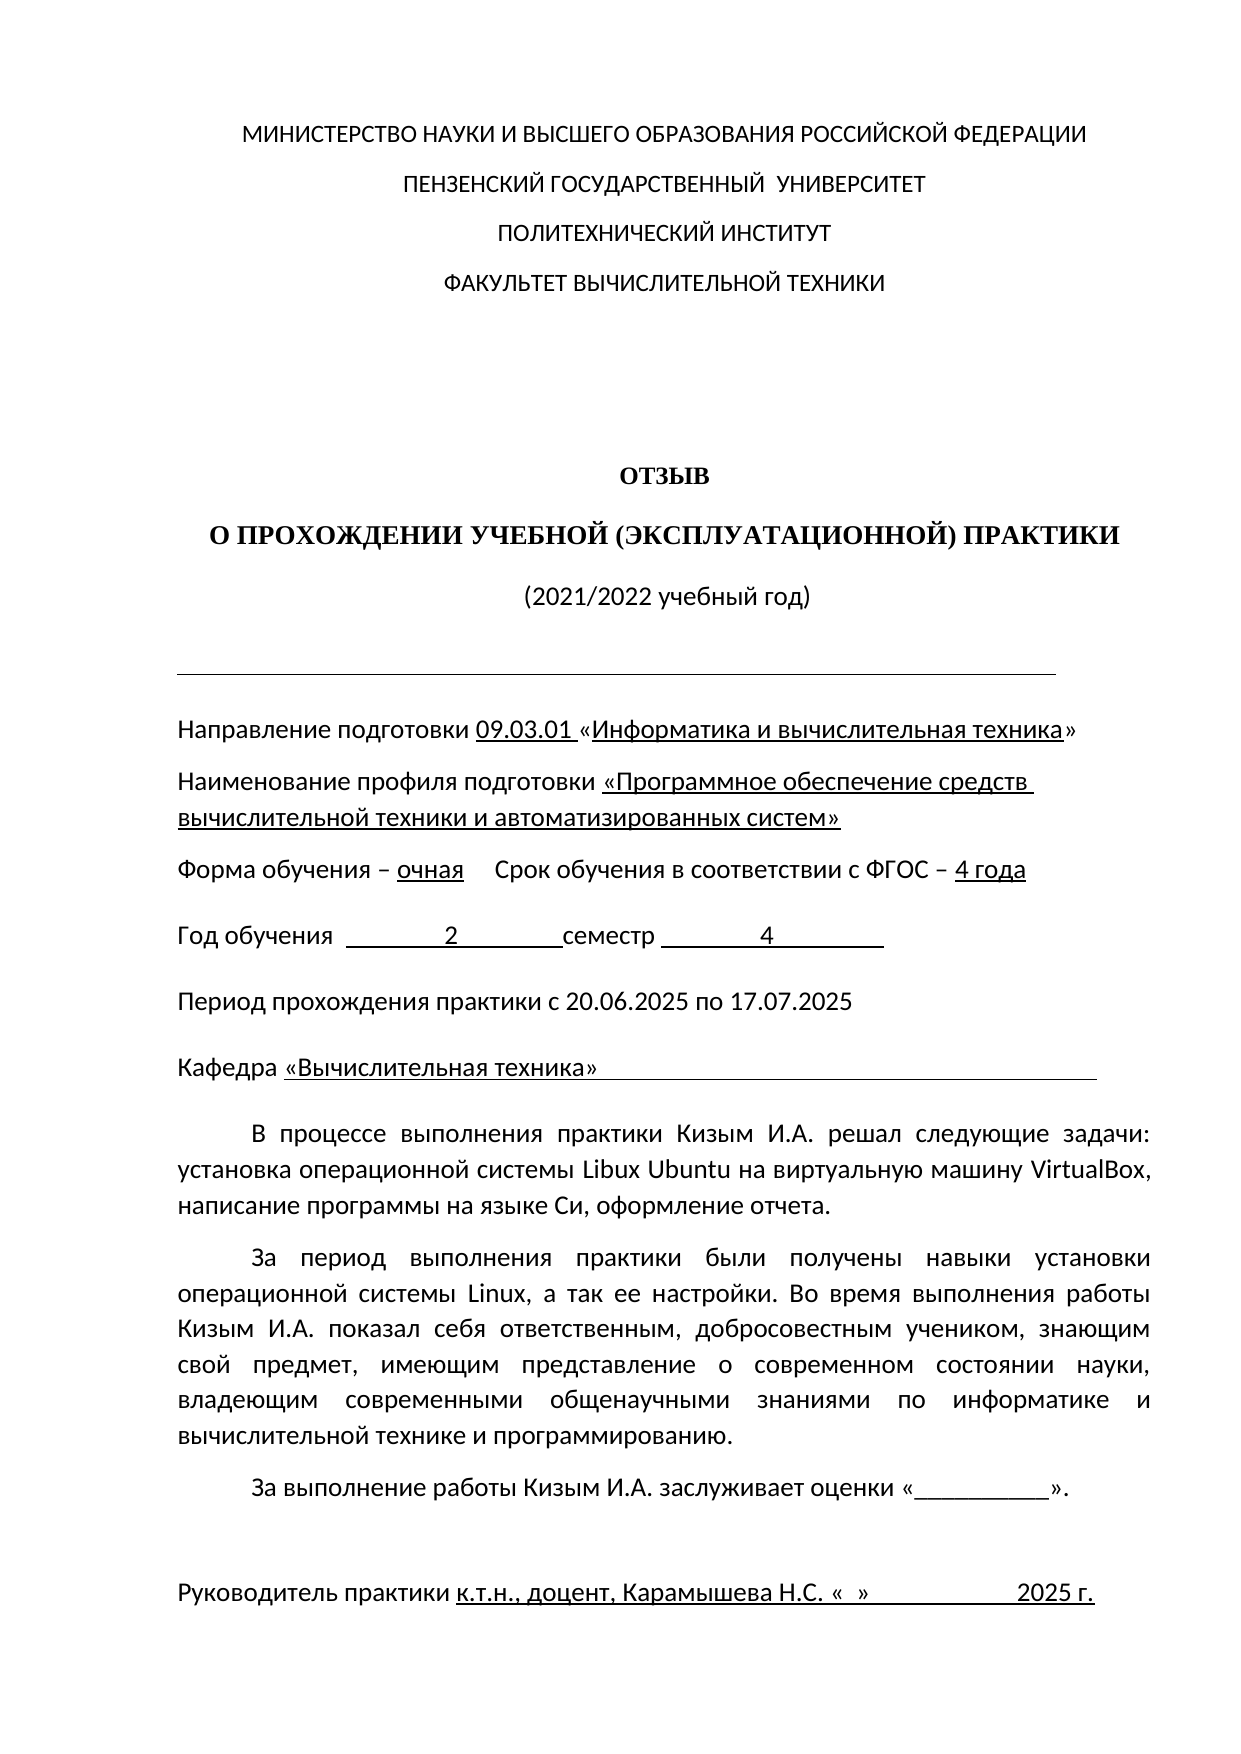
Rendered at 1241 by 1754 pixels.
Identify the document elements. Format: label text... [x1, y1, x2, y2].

text В процессе выполнения практики Кизым И.А. решал следующие задачи: установка операционной системы Libux Ubuntu на виртуальную машину VirtualBox, написание программы на языке Си, оформление отчета. [177, 1117, 1152, 1221]
text ПЕНЗЕНСКИЙ ГОСУДАРСТВЕННЫЙ УНИВЕРСИТЕТ [177, 168, 1152, 198]
text МИНИСТЕРСТВО НАУКИ И ВЫСШЕГО ОБРАЗОВАНИЯ РОССИЙСКОЙ ФЕДЕРАЦИИ [177, 118, 1152, 149]
text Наименование профиля подготовки «Программное обеспечение средств вычислительной техники и автоматизированных систем» [177, 764, 1152, 833]
text Руководитель практики к.т.н., доцент, Карамышева Н.С. « » 2025 г. [177, 1575, 1152, 1608]
text ПОЛИТЕХНИЧЕСКИЙ ИНСТИТУТ [177, 217, 1152, 248]
text Кафедра «Вычислительная техника» [177, 1050, 1152, 1083]
text ФАКУЛЬТЕТ ВЫЧИСЛИТЕЛЬНОЙ ТЕХНИКИ [177, 267, 1152, 297]
text Направление подготовки 09.03.01 «Информатика и вычислительная техника» [177, 712, 1152, 745]
text За период выполнения практики были получены навыки установки операционной системы Linux, а так ее настройки. Во время выполнения работы Кизым И.А. показал себя ответственным, добросовестным учеником, знающим свой предмет, имеющим представление о современном состоянии науки, владеющим современными общенаучными знаниями по информатике и вычислительной технике и программированию. [177, 1240, 1152, 1451]
text Период прохождения практики с 20.06.2025 по 17.07.2025 [177, 984, 1152, 1017]
text За выполнение работы Кизым И.А. заслуживает оценки «__________». [177, 1471, 1152, 1503]
text ОТЗЫВ [177, 461, 1152, 490]
text Год обучения 2 семестр 4 [177, 918, 1152, 951]
text (2021/2022 учебный год) [177, 579, 1152, 612]
text О ПРОХОЖДЕНИИ УЧЕБНОЙ (ЭКСПЛУАТАЦИОННОЙ) ПРАКТИКИ [177, 519, 1152, 550]
text Форма обучения – очная Срок обучения в соответствии с ФГОС – 4 года [177, 852, 1152, 885]
